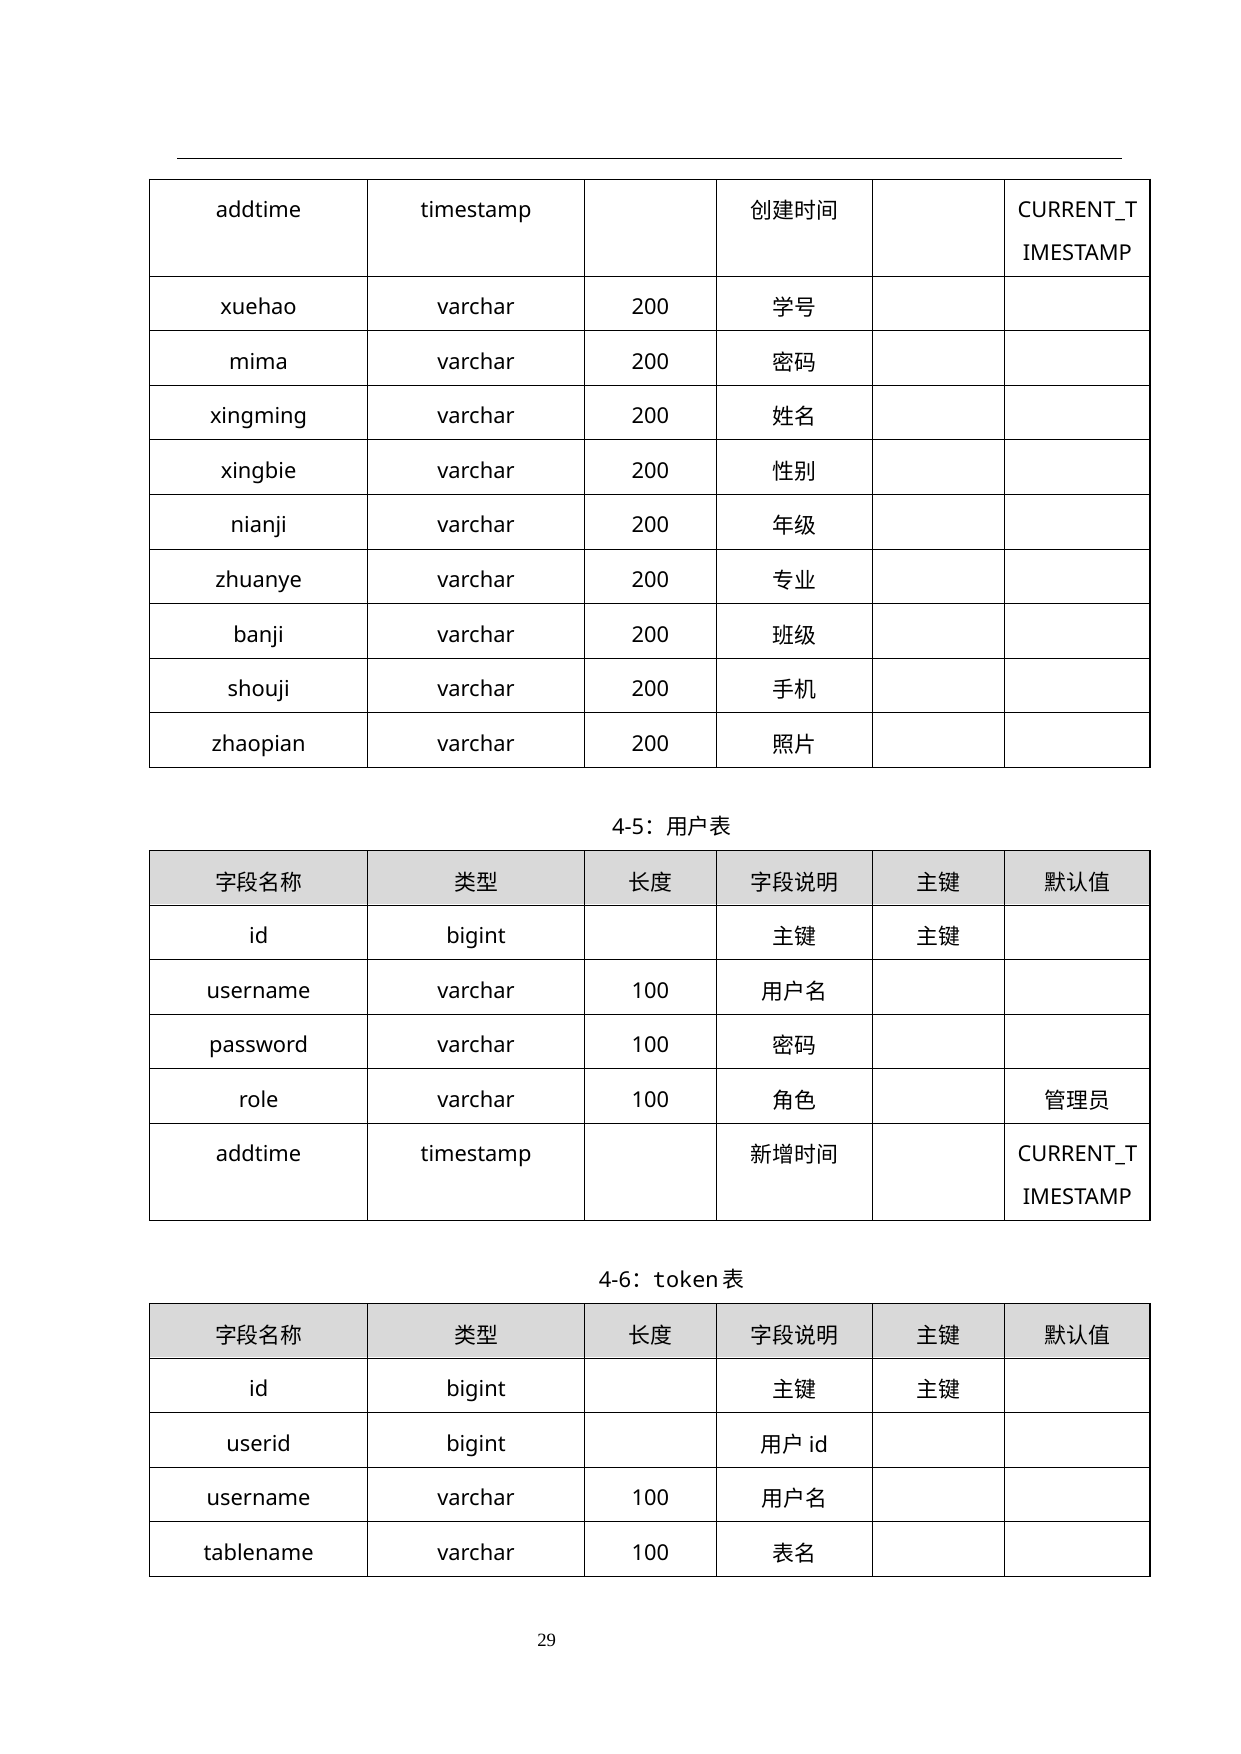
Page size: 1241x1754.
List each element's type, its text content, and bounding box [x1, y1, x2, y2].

table_cell timestamp [368, 1124, 584, 1220]
table_cell varchar [368, 386, 584, 439]
table_cell [1005, 277, 1149, 330]
table_cell username [150, 960, 367, 1014]
table_header 字段名称 [150, 851, 367, 904]
table_cell [585, 180, 716, 276]
table_cell varchar [368, 1015, 584, 1068]
table_cell [1005, 1359, 1149, 1412]
table_cell [873, 386, 1004, 439]
table_cell [1005, 550, 1149, 603]
table_cell 100 [585, 1069, 716, 1123]
table_cell varchar [368, 277, 584, 330]
table_cell [873, 331, 1004, 385]
table_cell id [150, 906, 367, 959]
table_cell [1005, 1015, 1149, 1068]
table_cell [585, 1359, 716, 1412]
table_cell varchar [368, 1522, 584, 1576]
table_cell 200 [585, 659, 716, 712]
table_cell varchar [368, 659, 584, 712]
table_cell zhuanye [150, 550, 367, 603]
table_header 类型 [368, 851, 584, 904]
table_cell [585, 1124, 716, 1220]
table_cell [1005, 386, 1149, 439]
table_cell 200 [585, 440, 716, 494]
table_header 类型 [368, 1304, 584, 1357]
table_cell 100 [585, 1522, 716, 1576]
table_cell [873, 277, 1004, 330]
table_cell zhaopian [150, 713, 367, 767]
table_cell [873, 180, 1004, 276]
table_cell addtime [150, 180, 367, 276]
table_header 字段说明 [717, 1304, 872, 1357]
table_cell 专业 [717, 550, 872, 603]
table_cell [1005, 906, 1149, 959]
table_cell [873, 1015, 1004, 1068]
table_cell 用户名 [717, 1468, 872, 1521]
table_cell 年级 [717, 495, 872, 548]
table_cell [1005, 713, 1149, 767]
table_cell 密码 [717, 331, 872, 385]
table_cell 200 [585, 550, 716, 603]
table_cell 主键 [717, 906, 872, 959]
table_cell bigint [368, 1359, 584, 1412]
table_cell xuehao [150, 277, 367, 330]
table_cell 新增时间 [717, 1124, 872, 1220]
table_cell bigint [368, 906, 584, 959]
table_cell [873, 659, 1004, 712]
table_cell role [150, 1069, 367, 1123]
table_cell addtime [150, 1124, 367, 1220]
table_cell bigint [368, 1413, 584, 1467]
table_cell username [150, 1468, 367, 1521]
table_cell 性别 [717, 440, 872, 494]
table_cell 主键 [873, 1359, 1004, 1412]
table_cell xingbie [150, 440, 367, 494]
table_cell [1005, 659, 1149, 712]
table_header 主键 [873, 1304, 1004, 1357]
table_cell 100 [585, 960, 716, 1014]
table_cell 手机 [717, 659, 872, 712]
table_cell xingming [150, 386, 367, 439]
table_cell 主键 [717, 1359, 872, 1412]
table_cell 用户名 [717, 960, 872, 1014]
table_cell banji [150, 604, 367, 658]
table_cell nianji [150, 495, 367, 548]
table_cell mima [150, 331, 367, 385]
table_cell varchar [368, 1069, 584, 1123]
table_cell varchar [368, 960, 584, 1014]
table_header 主键 [873, 851, 1004, 904]
table_cell [1005, 440, 1149, 494]
table_cell 照片 [717, 713, 872, 767]
table_cell [1005, 1468, 1149, 1521]
table_header 默认值 [1005, 1304, 1149, 1357]
table_cell 主键 [873, 906, 1004, 959]
table_cell 200 [585, 331, 716, 385]
table_cell [585, 906, 716, 959]
table_header 字段说明 [717, 851, 872, 904]
table_cell [1005, 960, 1149, 1014]
table_header 长度 [585, 851, 716, 904]
table_cell id [150, 1359, 367, 1412]
table_cell [873, 495, 1004, 548]
table_cell varchar [368, 550, 584, 603]
table_cell [1005, 495, 1149, 548]
table_cell [873, 604, 1004, 658]
table_cell 创建时间 [717, 180, 872, 276]
table_cell varchar [368, 331, 584, 385]
table_cell [873, 1124, 1004, 1220]
table_cell [873, 1069, 1004, 1123]
table_cell [873, 713, 1004, 767]
table_cell 200 [585, 277, 716, 330]
table_cell CURRENT_TIMESTAMP [1005, 180, 1149, 276]
table_cell shouji [150, 659, 367, 712]
table_cell [873, 440, 1004, 494]
table_cell 角色 [717, 1069, 872, 1123]
table_cell varchar [368, 604, 584, 658]
table_cell [1005, 1413, 1149, 1467]
table_cell [873, 550, 1004, 603]
table_cell [873, 1522, 1004, 1576]
table_cell 管理员 [1005, 1069, 1149, 1123]
table_cell varchar [368, 440, 584, 494]
table_cell tablename [150, 1522, 367, 1576]
table_cell varchar [368, 713, 584, 767]
table_cell CURRENT_TIMESTAMP [1005, 1124, 1149, 1220]
table_cell 200 [585, 604, 716, 658]
table_cell 200 [585, 386, 716, 439]
text 4-5：用户表 [177, 808, 1122, 842]
table_cell 100 [585, 1468, 716, 1521]
table_cell userid [150, 1413, 367, 1467]
table_cell 200 [585, 495, 716, 548]
table_cell 学号 [717, 277, 872, 330]
table_cell 姓名 [717, 386, 872, 439]
table_cell [585, 1413, 716, 1467]
table_cell 100 [585, 1015, 716, 1068]
table_cell [1005, 604, 1149, 658]
table_cell password [150, 1015, 367, 1068]
table_header 长度 [585, 1304, 716, 1357]
table_cell [873, 1413, 1004, 1467]
table_cell varchar [368, 1468, 584, 1521]
table_cell 200 [585, 713, 716, 767]
table_cell 密码 [717, 1015, 872, 1068]
table_cell [1005, 331, 1149, 385]
table_header 默认值 [1005, 851, 1149, 904]
table_cell [1005, 1522, 1149, 1576]
table_cell [873, 1468, 1004, 1521]
table_cell 班级 [717, 604, 872, 658]
text 4-6：token表 [177, 1261, 1122, 1295]
table_cell varchar [368, 495, 584, 548]
table_header 字段名称 [150, 1304, 367, 1357]
table_cell [873, 960, 1004, 1014]
table_cell 用户id [717, 1413, 872, 1467]
table_cell timestamp [368, 180, 584, 276]
table_cell 表名 [717, 1522, 872, 1576]
